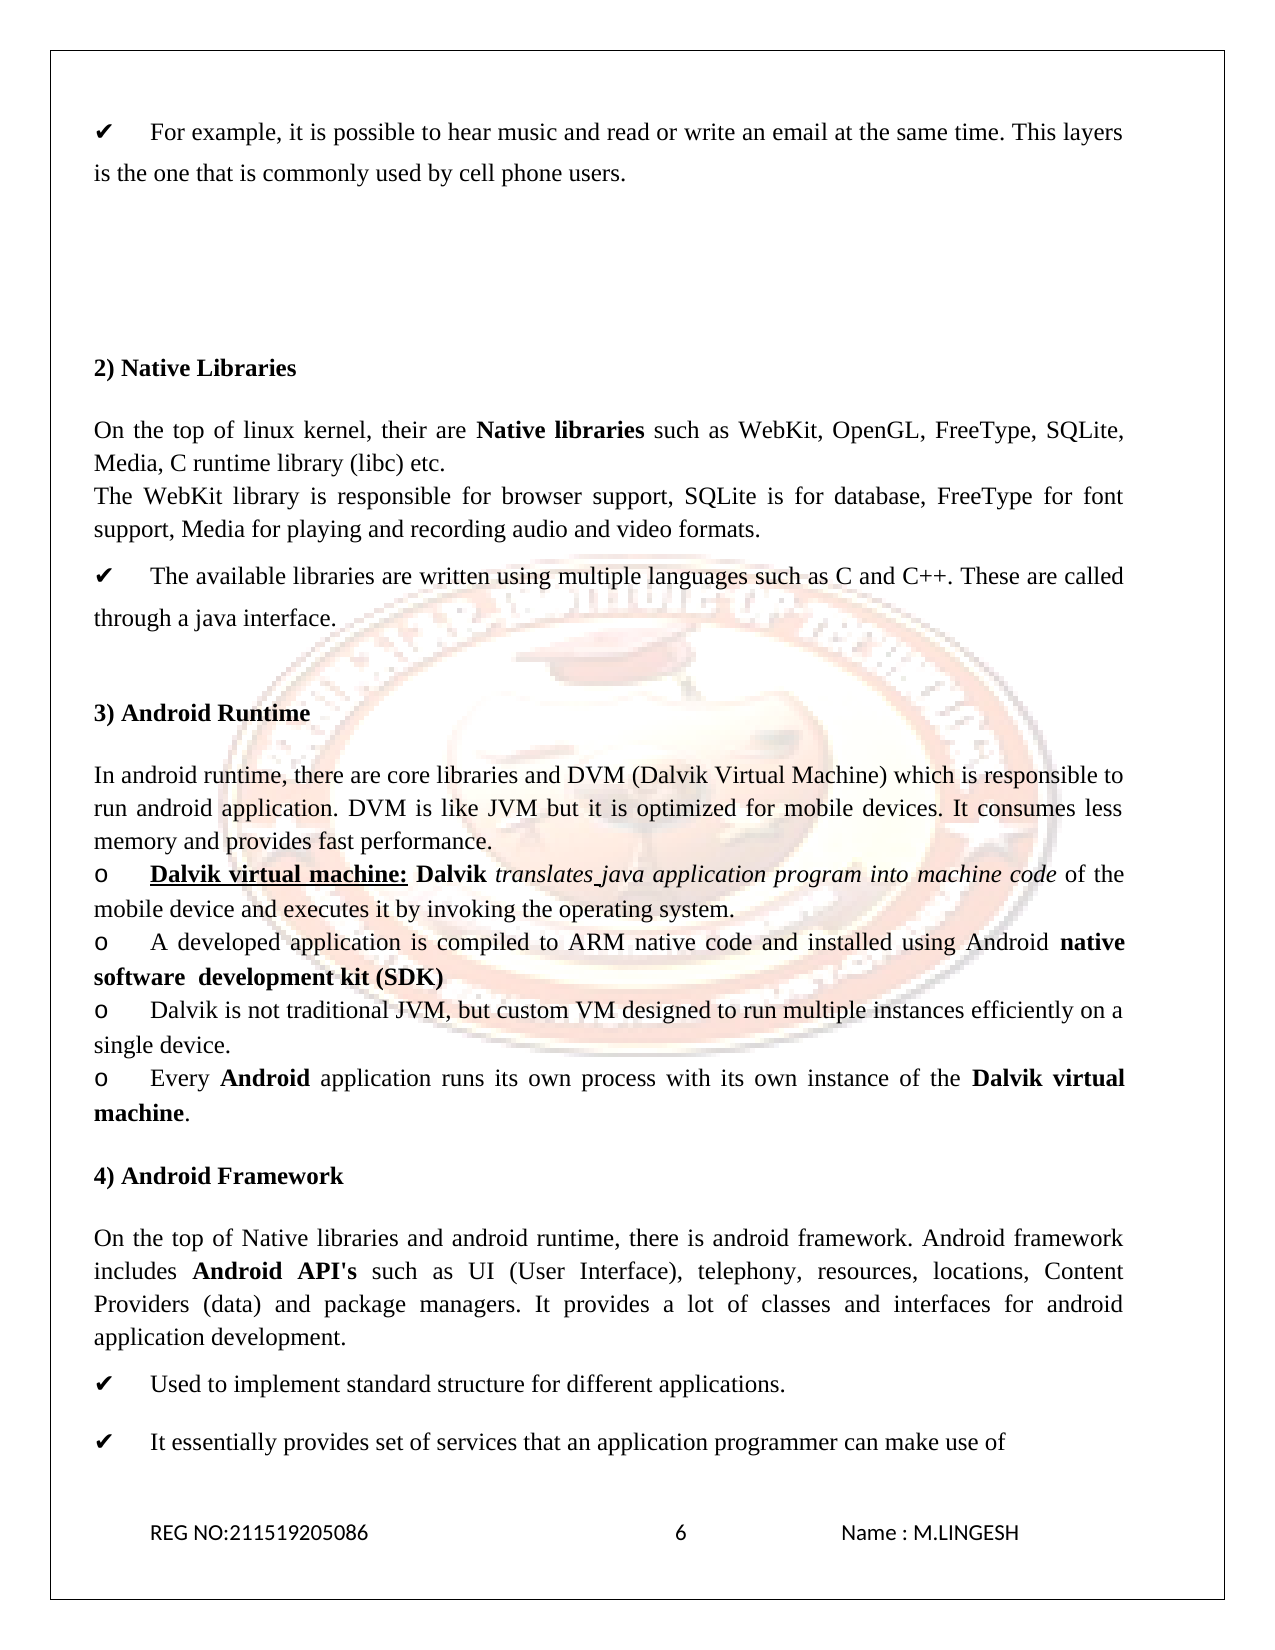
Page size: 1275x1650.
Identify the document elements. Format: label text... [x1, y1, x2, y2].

text In android runtime, there are core libraries and DVM (Dalvik Virtual Machine) which is responsible to run android application. DVM is like JVM but it is optimized for mobile devices. It consumes less memory and provides fast performance. [94, 760, 1125, 855]
text On the top of linux kernel, their are Native libraries such as WebKit, OpenGL, FreeType, SQLite, Media, C runtime library (libc) etc. [94, 415, 1125, 477]
subtitle 2) Native Libraries [94, 353, 1125, 382]
list For example, it is possible to hear music and read or write an email at the same time. This layers is the one that is commonly used by cell phone users. [94, 103, 1125, 187]
list Used to implement standard structure for different applications. [94, 1355, 1125, 1406]
list Every Android application runs its own process with its own instance of the Dalvik virtual machine. [94, 1063, 1125, 1127]
list A developed application is compiled to ARM native code and installed using Android native software development kit (SDK) [94, 927, 1125, 991]
subtitle 4) Android Framework [94, 1161, 1125, 1189]
text The WebKit library is responsible for browser support, SQLite is for database, FreeType for font support, Media for playing and recording audio and video formats. [94, 481, 1125, 543]
subtitle 3) Android Runtime [94, 698, 1125, 727]
list Dalvik virtual machine: Dalvik translates java application program into machine code of the mobile device and executes it by invoking the operating system. [94, 859, 1125, 923]
text On the top of Native libraries and android runtime, there is android framework. Android framework includes Android API's such as UI (User Interface), telephony, resources, locations, Content Providers (data) and package managers. It provides a lot of classes and interfaces for android application development. [94, 1223, 1125, 1351]
list It essentially provides set of services that an application programmer can make use of [94, 1414, 1125, 1465]
list Dalvik is not traditional JVM, but custom VM designed to run multiple instances efficiently on a single device. [94, 995, 1125, 1059]
list The available libraries are written using multiple languages such as C and C++. These are called through a java interface. [94, 547, 1125, 631]
